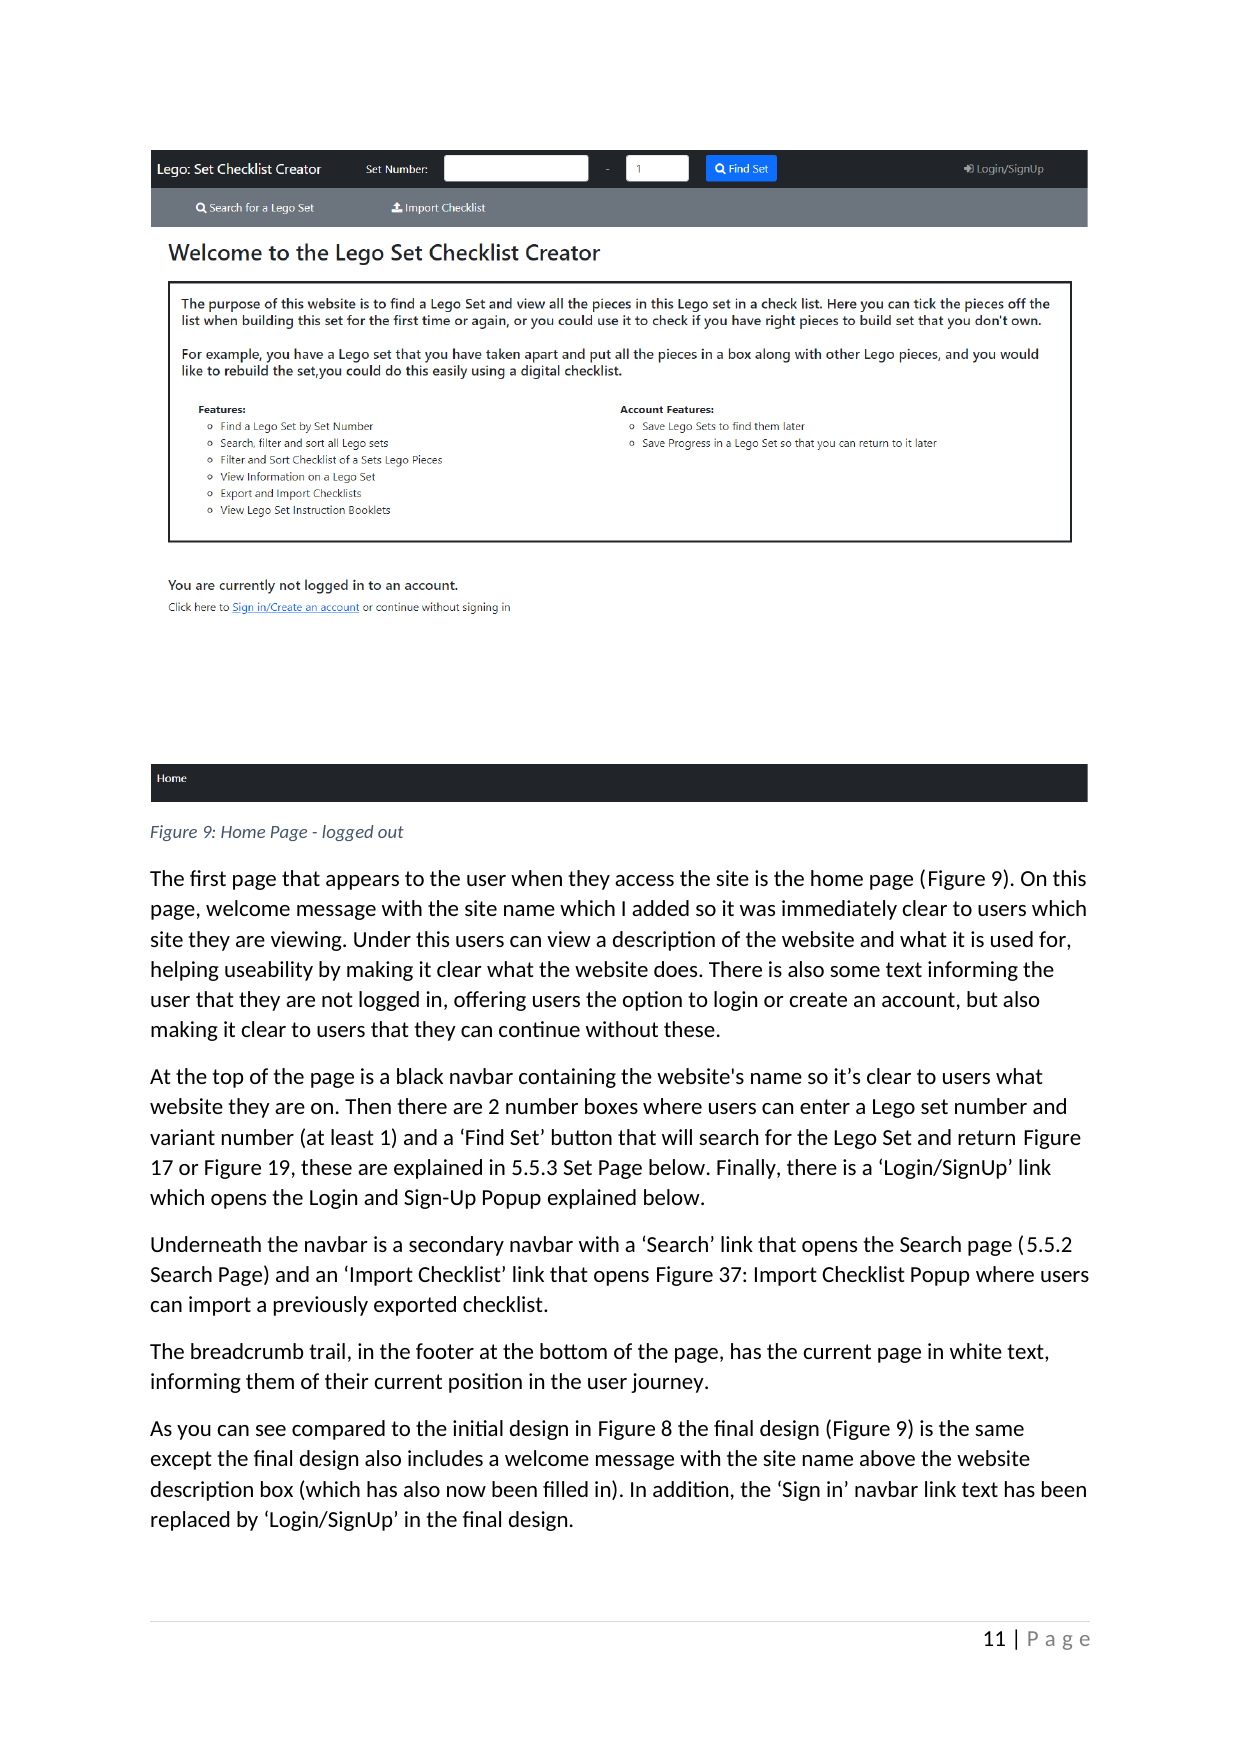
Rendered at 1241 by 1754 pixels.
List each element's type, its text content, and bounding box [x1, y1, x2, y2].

text The first page that appears to the user when they access the site is the home page (Figure 9). On this page, welcome message with the site name which I added so it was immediately clear to users which site they are viewing. Under this users can view a description of the website and what it is used for, helping useability by making it clear what the website does. There is also some text informing the user that they are not logged in, offering users the option to login or create an account, but also making it clear to users that they can continue without these. [150, 864, 1090, 1043]
text The breadcrumb trail, in the footer at the bottom of the page, has the current page in white text, informing them of their current position in the user journey. [150, 1337, 1090, 1396]
text As you can see compared to the initial design in Figure 8 the final design (Figure 9) is the same except the final design also includes a welcome message with the site name above the website description box (which has also now been filled in). In addition, the ‘Sign in’ navbar link text has been replaced by ‘Login/SignUp’ in the final design. [150, 1414, 1090, 1533]
picture [151, 150, 1088, 802]
text Underneath the navbar is a secondary navbar with a ‘Search’ link that opens the Search page (5.5.2 Search Page) and an ‘Import Checklist’ link that opens Figure 37: Import Checklist Popup where users can import a previously exported checklist. [150, 1230, 1090, 1318]
text At the top of the page is a black navbar containing the website's name so it’s clear to users what website they are on. Then there are 2 number boxes where users can enter a Lego set number and variant number (at least 1) and a ‘Find Set’ button that will search for the Lego Set and return Figure 17 or Figure 19, these are explained in 5.5.3 Set Page below. Finally, there is a ‘Login/SignUp’ link which opens the Login and Sign-Up Popup explained below. [150, 1062, 1090, 1211]
text Figure 9: Home Page - logged out [150, 821, 1090, 843]
